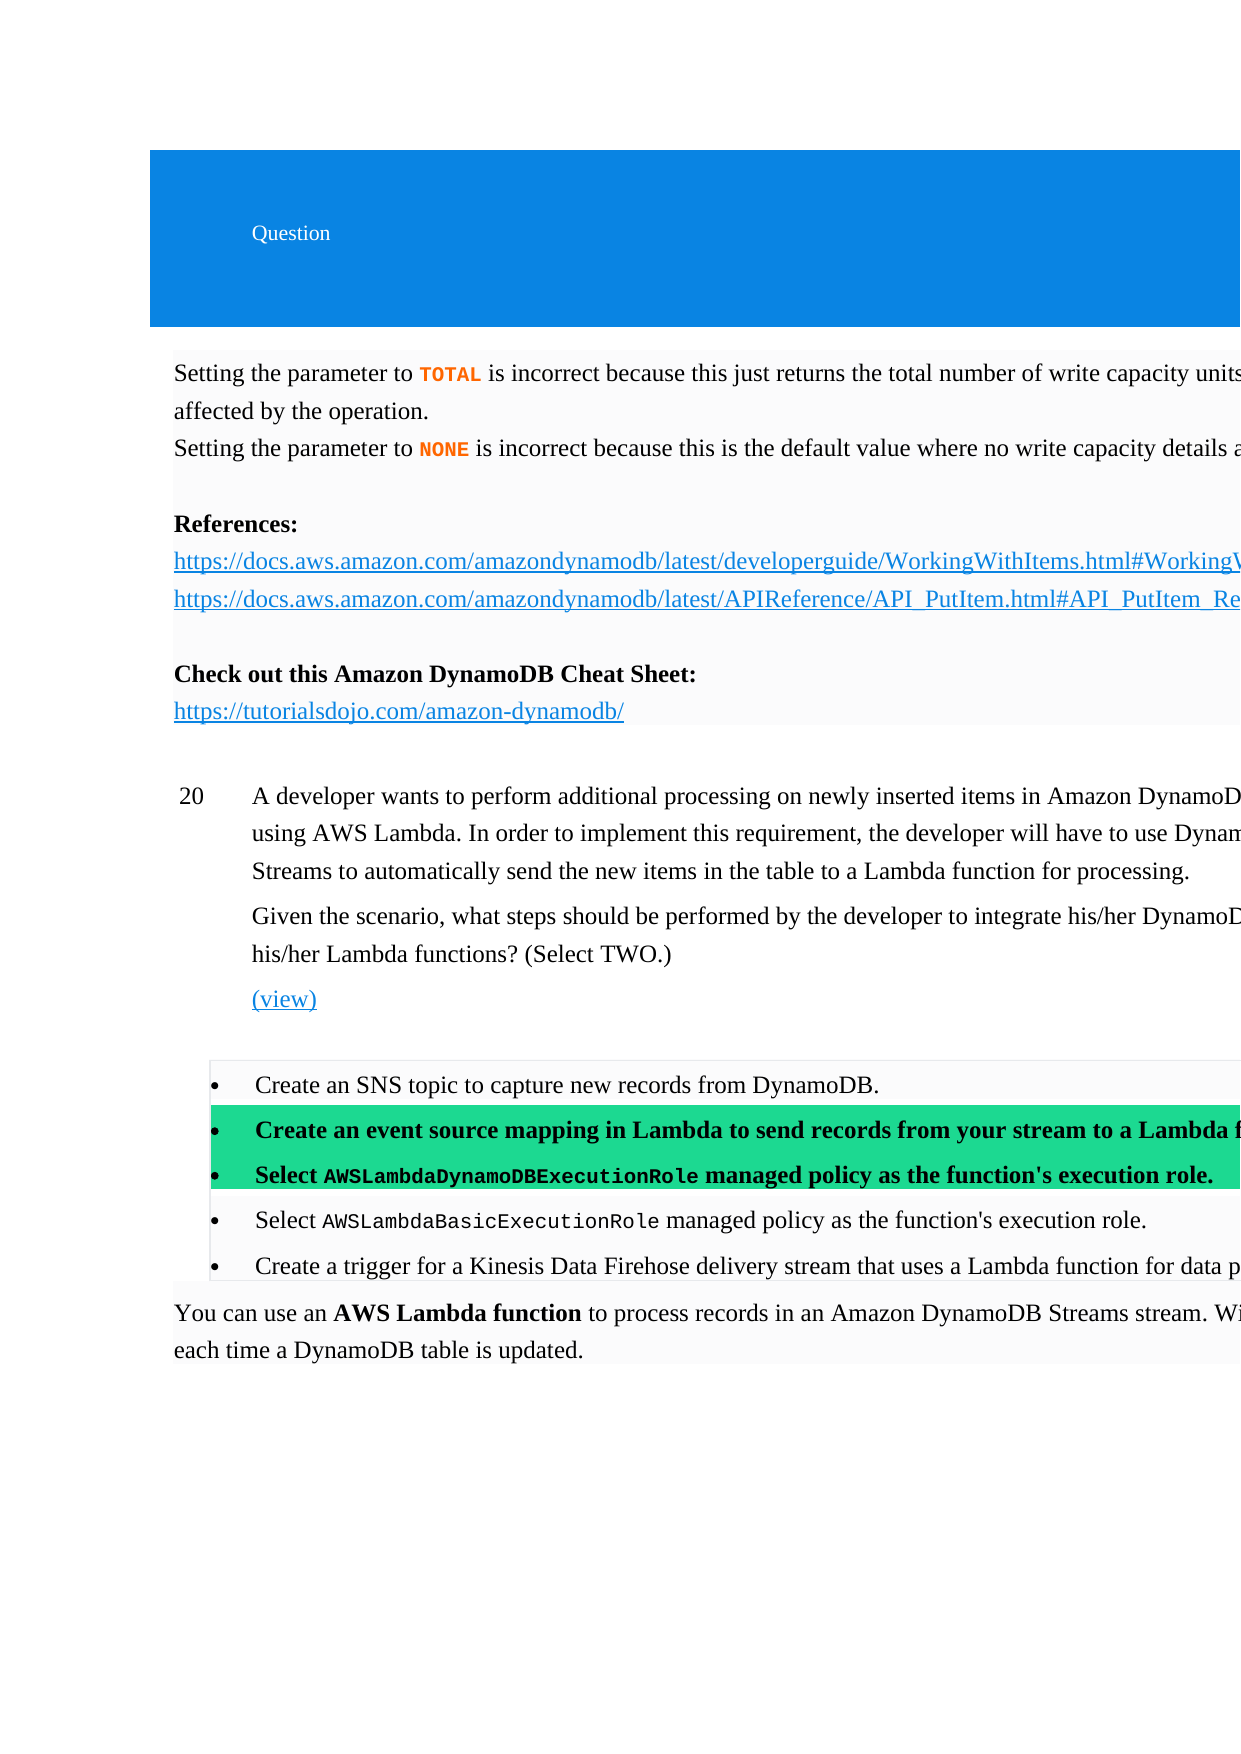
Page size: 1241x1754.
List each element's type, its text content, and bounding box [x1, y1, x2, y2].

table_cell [150, 327, 1240, 749]
table_cell 20 [150, 749, 228, 1036]
table_cell A developer wants to perform additional processing on newly inserted items in Amazon DynamoDB using AWS Lambda. In order to implement this requirement, the developer will have to use DynamoDB Streams to automatically send the new items in the table to a Lambda function for processing. Given the scenario, what steps should be performed by the developer to integrate his/her DynamoDB to his/her Lambda functions? (Select TWO.) (view) [228, 749, 1240, 1036]
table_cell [150, 1036, 1240, 1388]
table_header Question [228, 150, 1240, 327]
table_header [150, 150, 228, 327]
